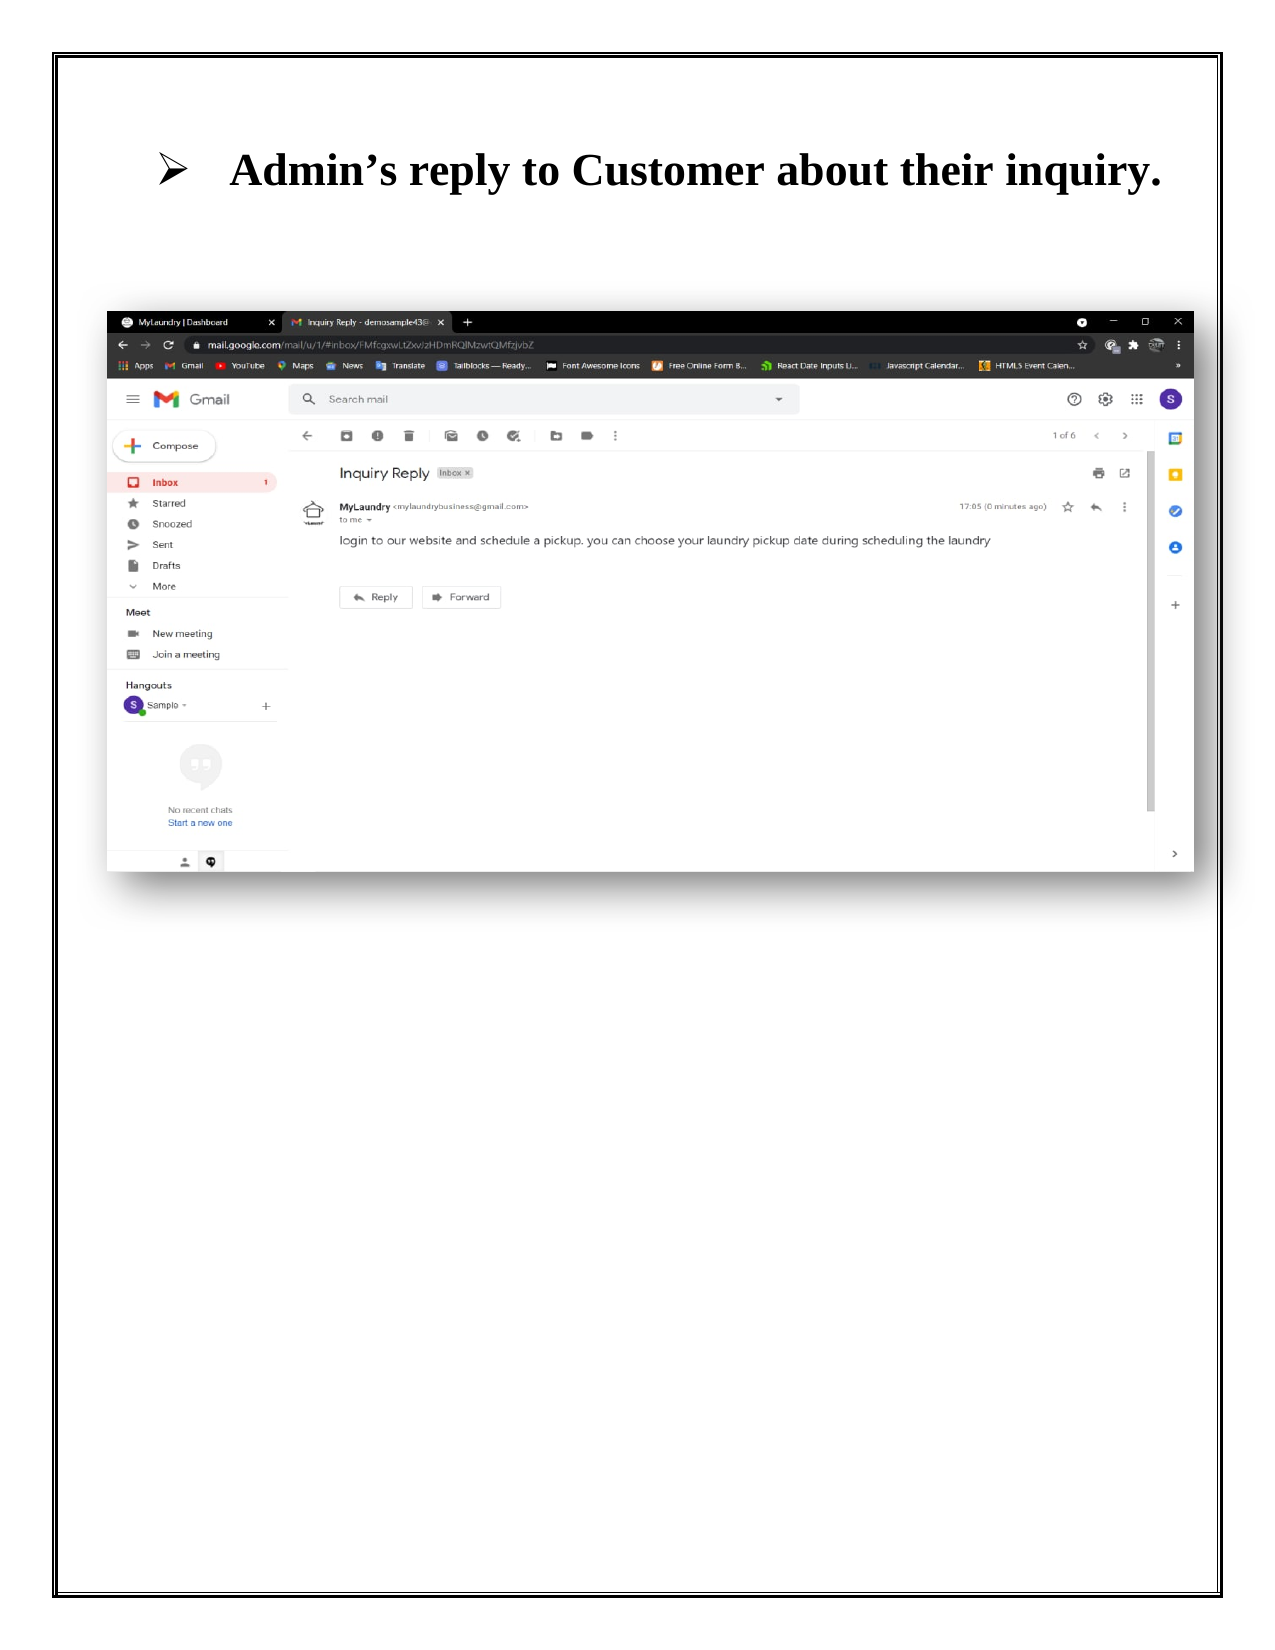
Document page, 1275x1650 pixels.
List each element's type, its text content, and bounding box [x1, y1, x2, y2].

list Admin’s reply to Customer about their inquiry. [192, 142, 1208, 195]
picture [107, 311, 1194, 872]
